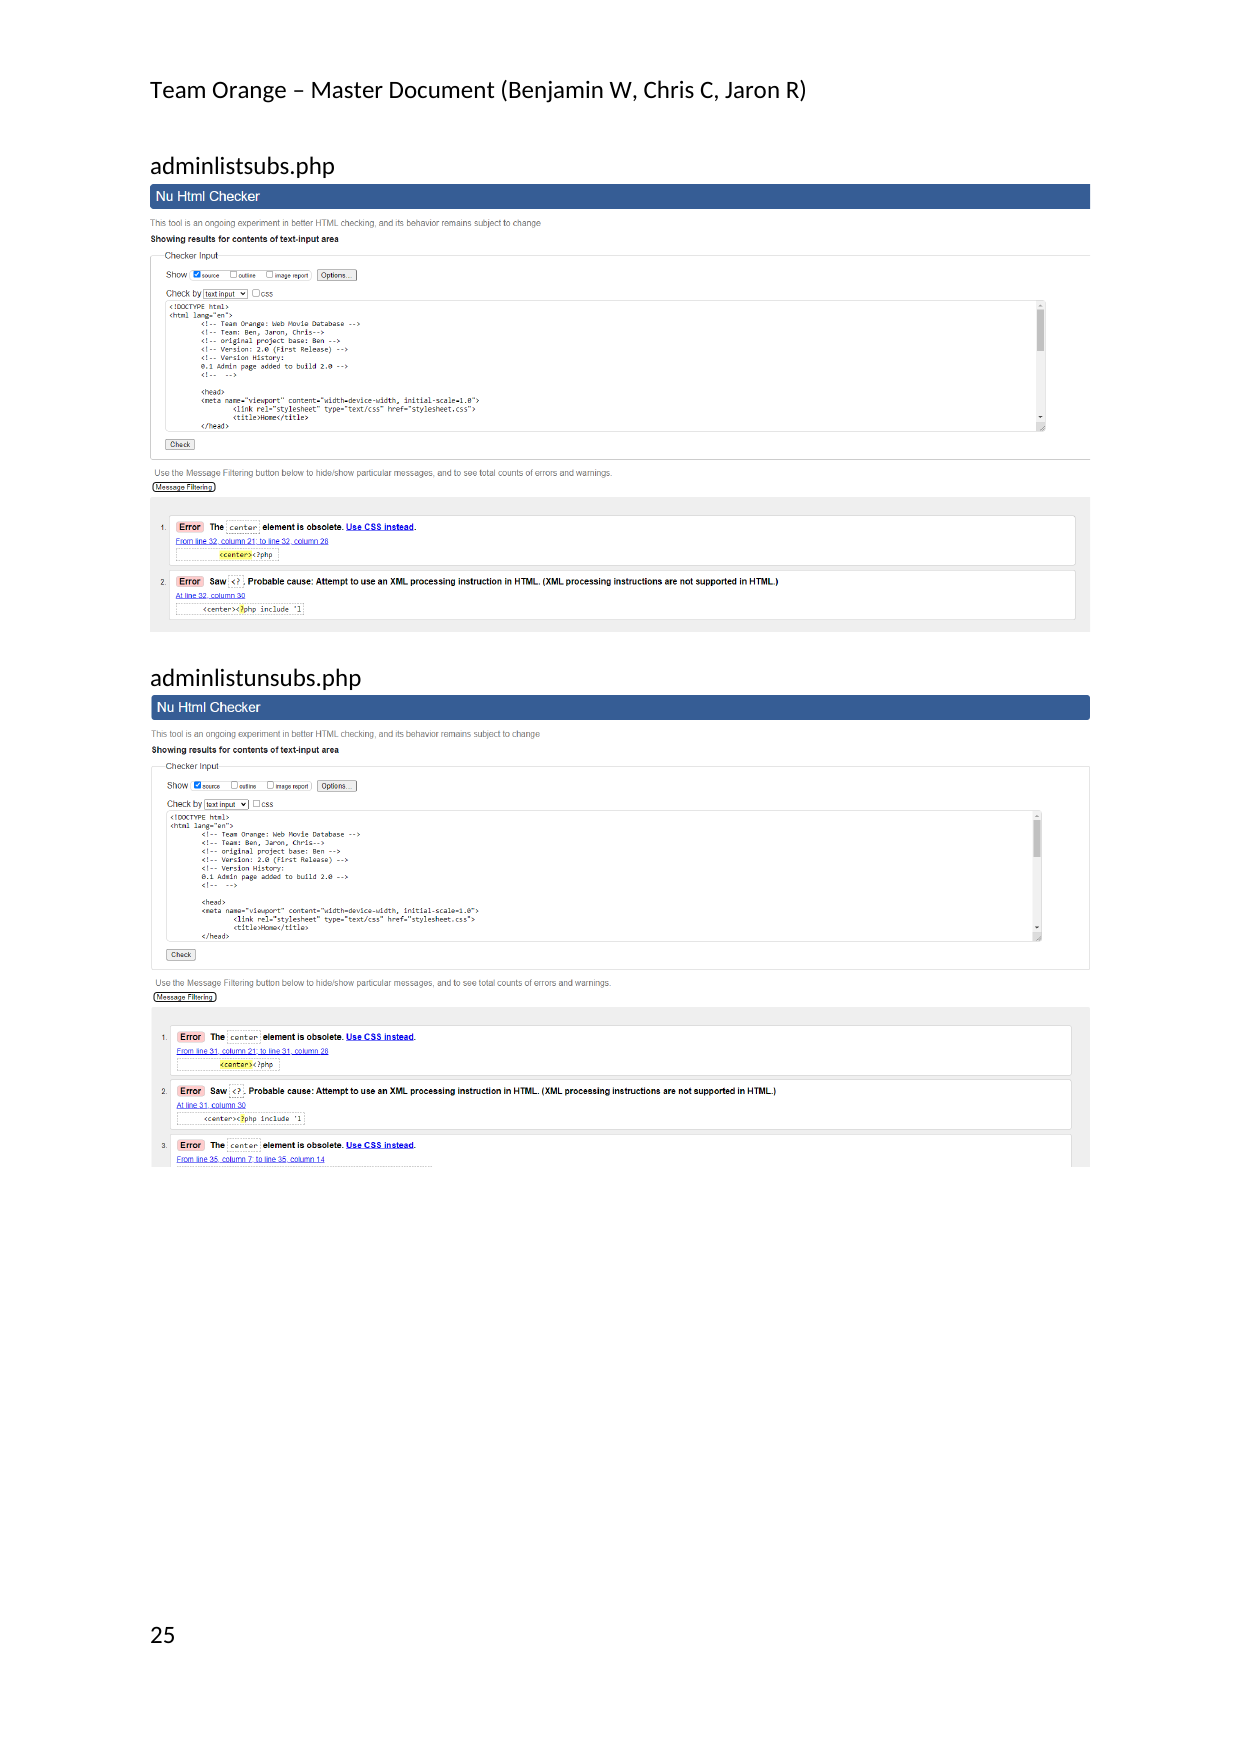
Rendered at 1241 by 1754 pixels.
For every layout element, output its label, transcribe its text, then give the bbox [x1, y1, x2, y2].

picture [150, 693, 1091, 1167]
text adminlistunsubs.php [150, 662, 1090, 693]
text adminlistsubs.php [150, 150, 1090, 180]
picture [150, 180, 1091, 632]
